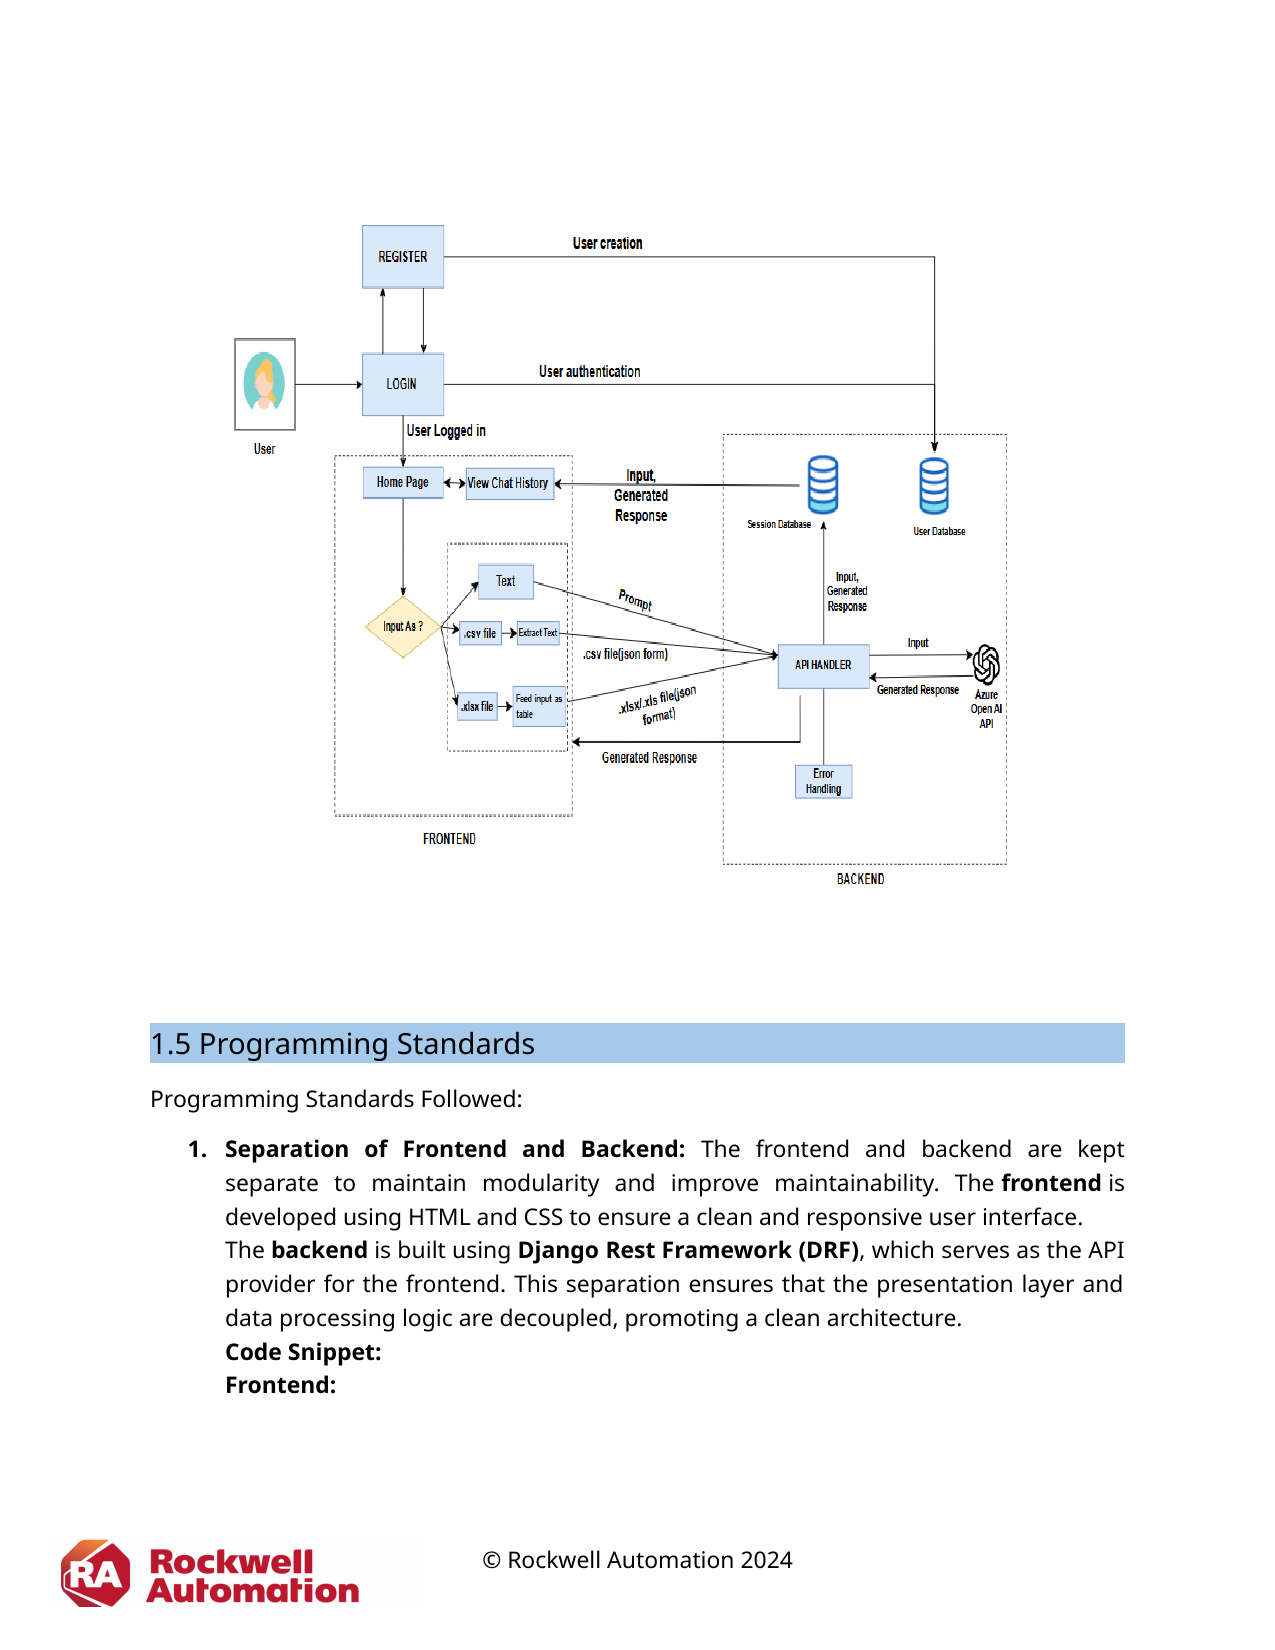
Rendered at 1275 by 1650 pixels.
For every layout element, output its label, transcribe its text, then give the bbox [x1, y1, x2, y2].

picture [48, 1538, 417, 1607]
list The backend is built using Django Rest Framework (DRF), which serves as the API provider for the frontend. This separation ensures that the presentation layer and data processing logic are decoupled, promoting a clean architecture. [225, 1234, 1125, 1333]
text 1.5 Programming Standards [150, 1023, 1125, 1063]
list Code Snippet: [225, 1336, 1125, 1367]
list Separation of Frontend and Backend: The frontend and backend are kept separate to maintain modularity and improve maintainability. The frontend is developed using HTML and CSS to ensure a clean and responsive user interface. [187, 1133, 1125, 1232]
list Frontend: [225, 1369, 1125, 1401]
picture [150, 150, 1125, 954]
text Programming Standards Followed: [150, 1083, 1125, 1114]
